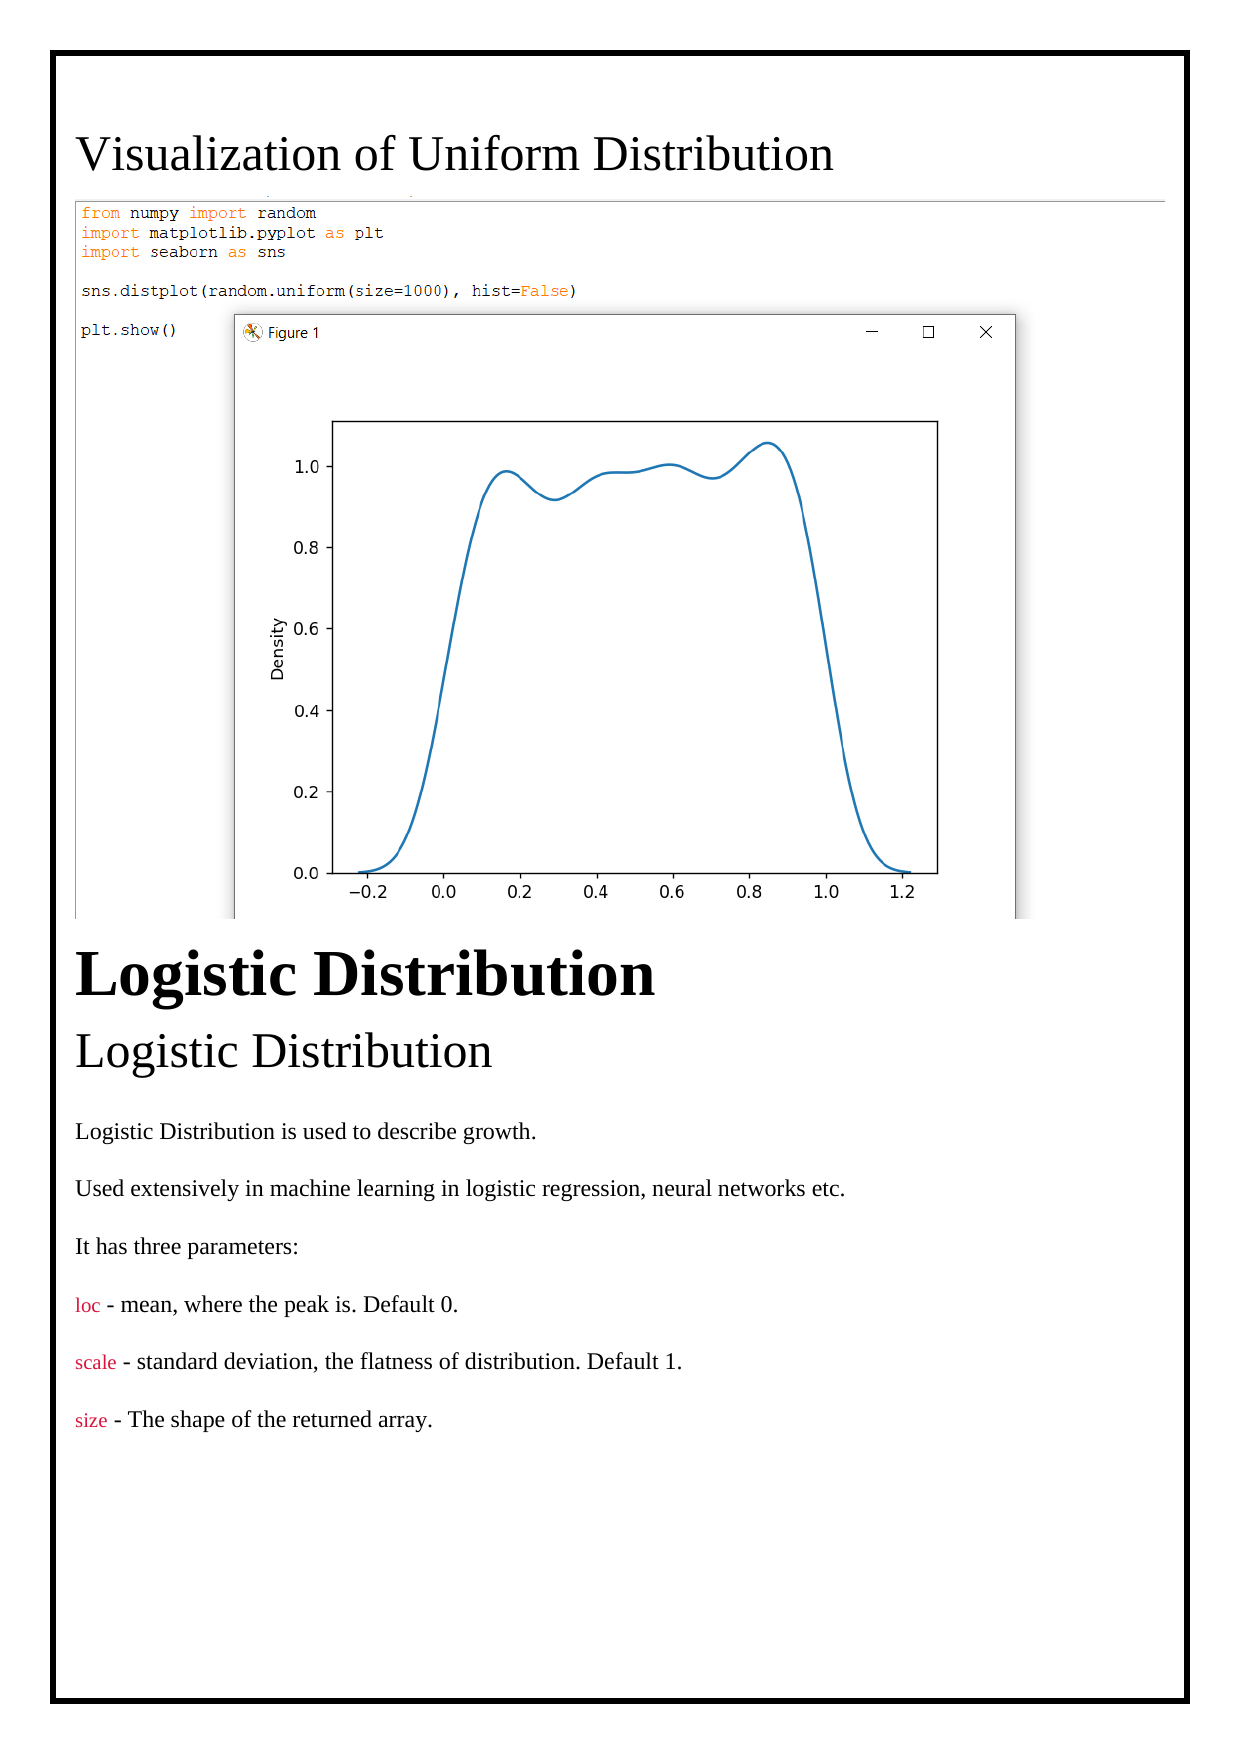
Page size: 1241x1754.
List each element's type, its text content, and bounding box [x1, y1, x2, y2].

text scale - standard deviation, the flatness of distribution. Default 1. [75, 1347, 1165, 1375]
text loc - mean, where the peak is. Default 0. [75, 1289, 1165, 1317]
text Used extensively in machine learning in logistic regression, neural networks etc. [75, 1174, 1165, 1202]
subtitle Logistic Distribution [75, 934, 1165, 1009]
picture [75, 196, 1166, 919]
text Logistic Distribution [75, 1021, 1165, 1078]
text Logistic Distribution is used to describe growth. [75, 1117, 1165, 1144]
text It has three parameters: [75, 1232, 1165, 1259]
text size - The shape of the returned array. [75, 1405, 1165, 1432]
subtitle Visualization of Uniform Distribution [75, 124, 1165, 181]
